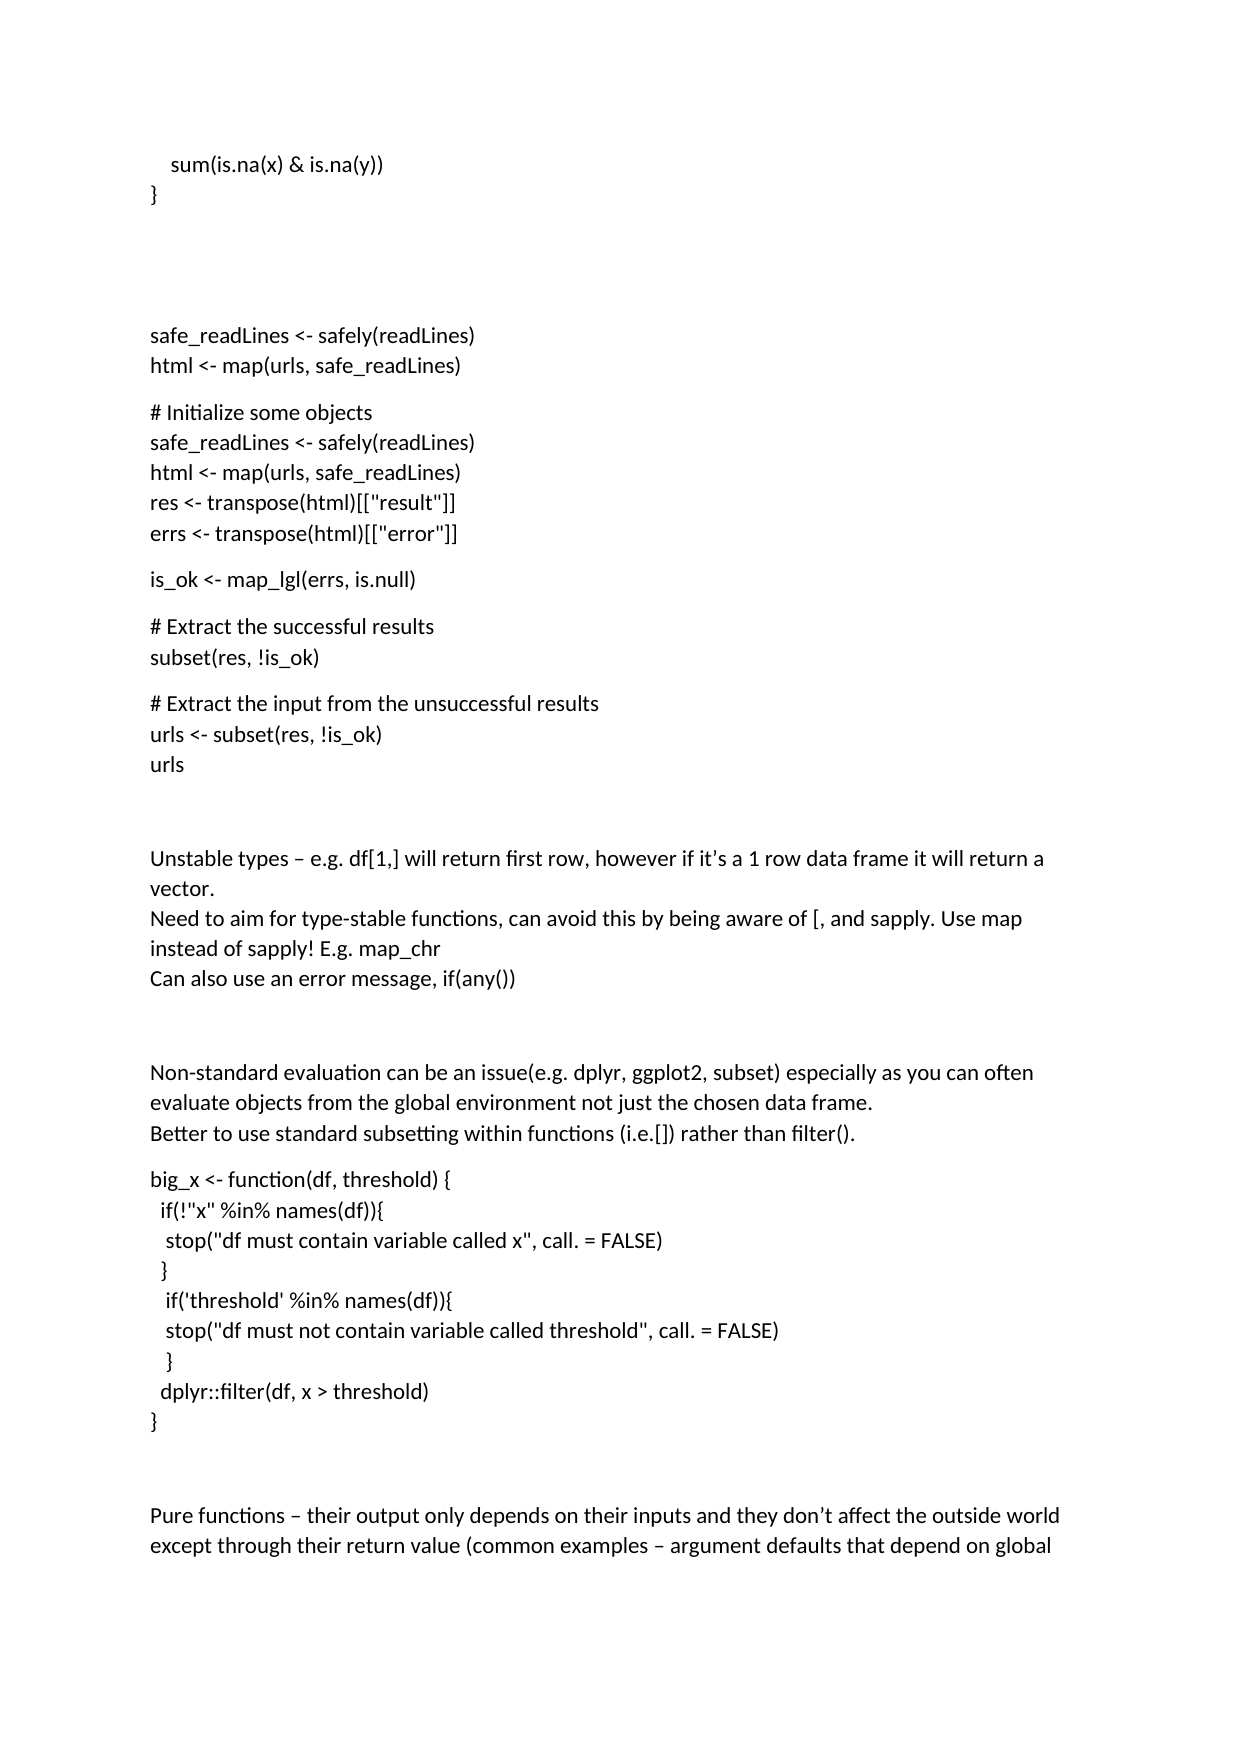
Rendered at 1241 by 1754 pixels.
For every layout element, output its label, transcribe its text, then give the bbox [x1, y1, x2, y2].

text Non-standard evaluation can be an issue(e.g. dplyr, ggplot2, subset) especially as you can often evaluate objects from the global environment not just the chosen data frame. Better to use standard subsetting within functions (i.e.[]) rather than filter(). [150, 1058, 1090, 1147]
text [150, 1501, 1090, 1559]
text safe_readLines <- safely(readLines) html <- map(urls, safe_readLines) [150, 321, 1090, 379]
text # Extract the input from the unsuccessful results urls <- subset(res, !is_ok) urls [150, 689, 1090, 778]
text big_x <- function(df, threshold) { if(!"x" %in% names(df)){ stop("df must contain variable called x", call. = FALSE) } if('threshold' %in% names(df)){ stop("df must not contain variable called threshold", call. = FALSE) } dplyr::filter(df, x > threshold) } [150, 1166, 1090, 1435]
text # Extract the successful results subset(res, !is_ok) [150, 612, 1090, 671]
text is_ok <- map_lgl(errs, is.null) [150, 566, 1090, 594]
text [150, 150, 1090, 208]
text Unstable types – e.g. df[1,] will return first row, however if it’s a 1 row data frame it will return a vector. Need to aim for type-stable functions, can avoid this by being aware of [, and sapply. Use map instead of sapply! E.g. map_chr Can also use an error message, if(any()) [150, 844, 1090, 993]
text # Initialize some objects safe_readLines <- safely(readLines) html <- map(urls, safe_readLines) res <- transpose(html)[["result"]] errs <- transpose(html)[["error"]] [150, 398, 1090, 547]
